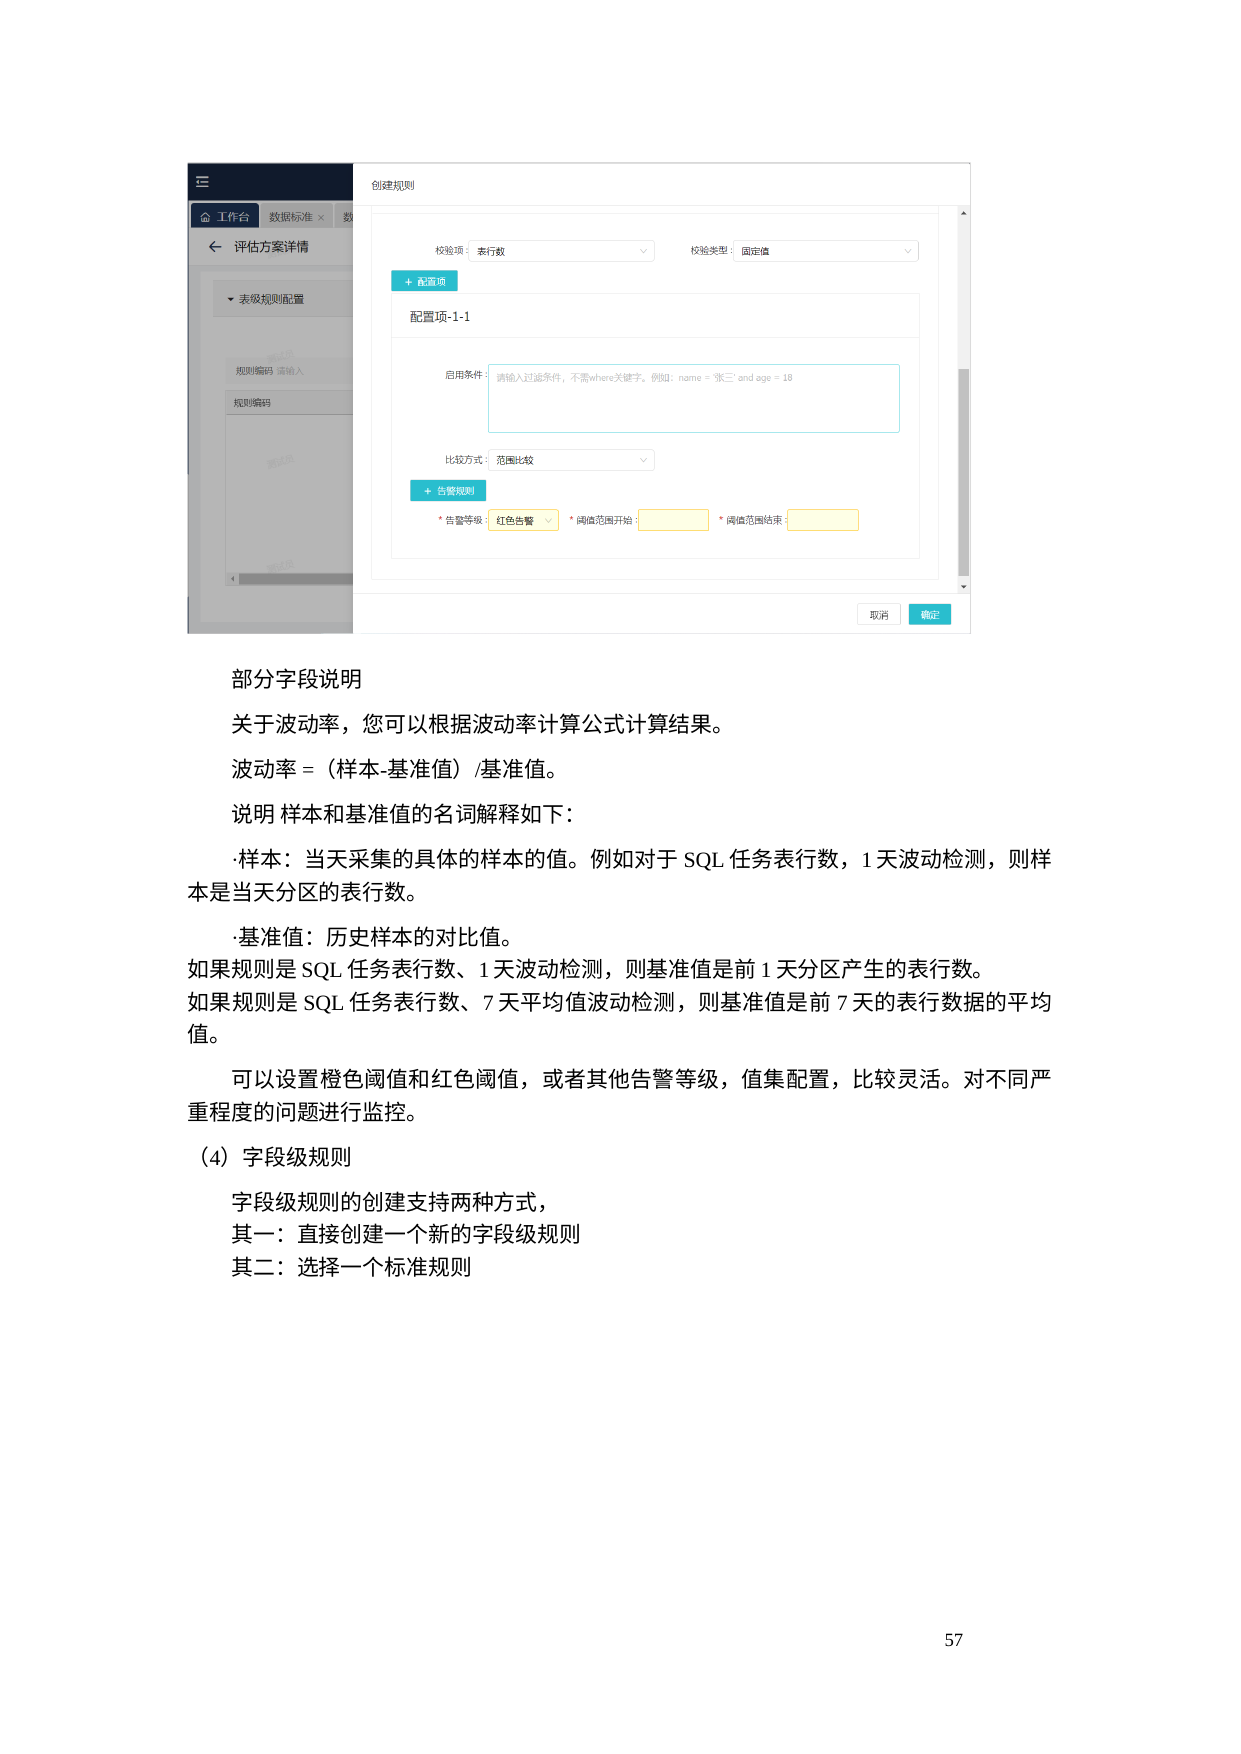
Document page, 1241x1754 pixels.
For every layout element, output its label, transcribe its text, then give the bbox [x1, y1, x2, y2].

list ·样本：当天采集的具体的样本的值。例如对于SQL任务表行数，1天波动检测，则样本是当天分区的表行数。 [187, 842, 1053, 907]
picture [187, 162, 972, 634]
text 可以设置橙色阈值和红色阈值，或者其他告警等级，值集配置，比较灵活。对不同严重程度的问题进行监控。 [187, 1062, 1053, 1127]
text 波动率 =（样本-基准值）/基准值。 [187, 752, 1053, 784]
text 说明 样本和基准值的名词解释如下： [187, 797, 1053, 829]
text 部分字段说明 [187, 662, 1053, 694]
text （4）字段级规则 [187, 1139, 1053, 1172]
text 字段级规则的创建支持两种方式， 其一：直接创建一个新的字段级规则 其二：选择一个标准规则 [187, 1184, 1053, 1282]
text 关于波动率，您可以根据波动率计算公式计算结果。 [187, 707, 1053, 739]
list ·基准值：历史样本的对比值。 如果规则是SQL任务表行数、1天波动检测，则基准值是前1天分区产生的表行数。 如果规则是SQL任务表行数、7天平均值波动检测，则基准值是前7天的表行数据的平均值。 [187, 919, 1053, 1049]
